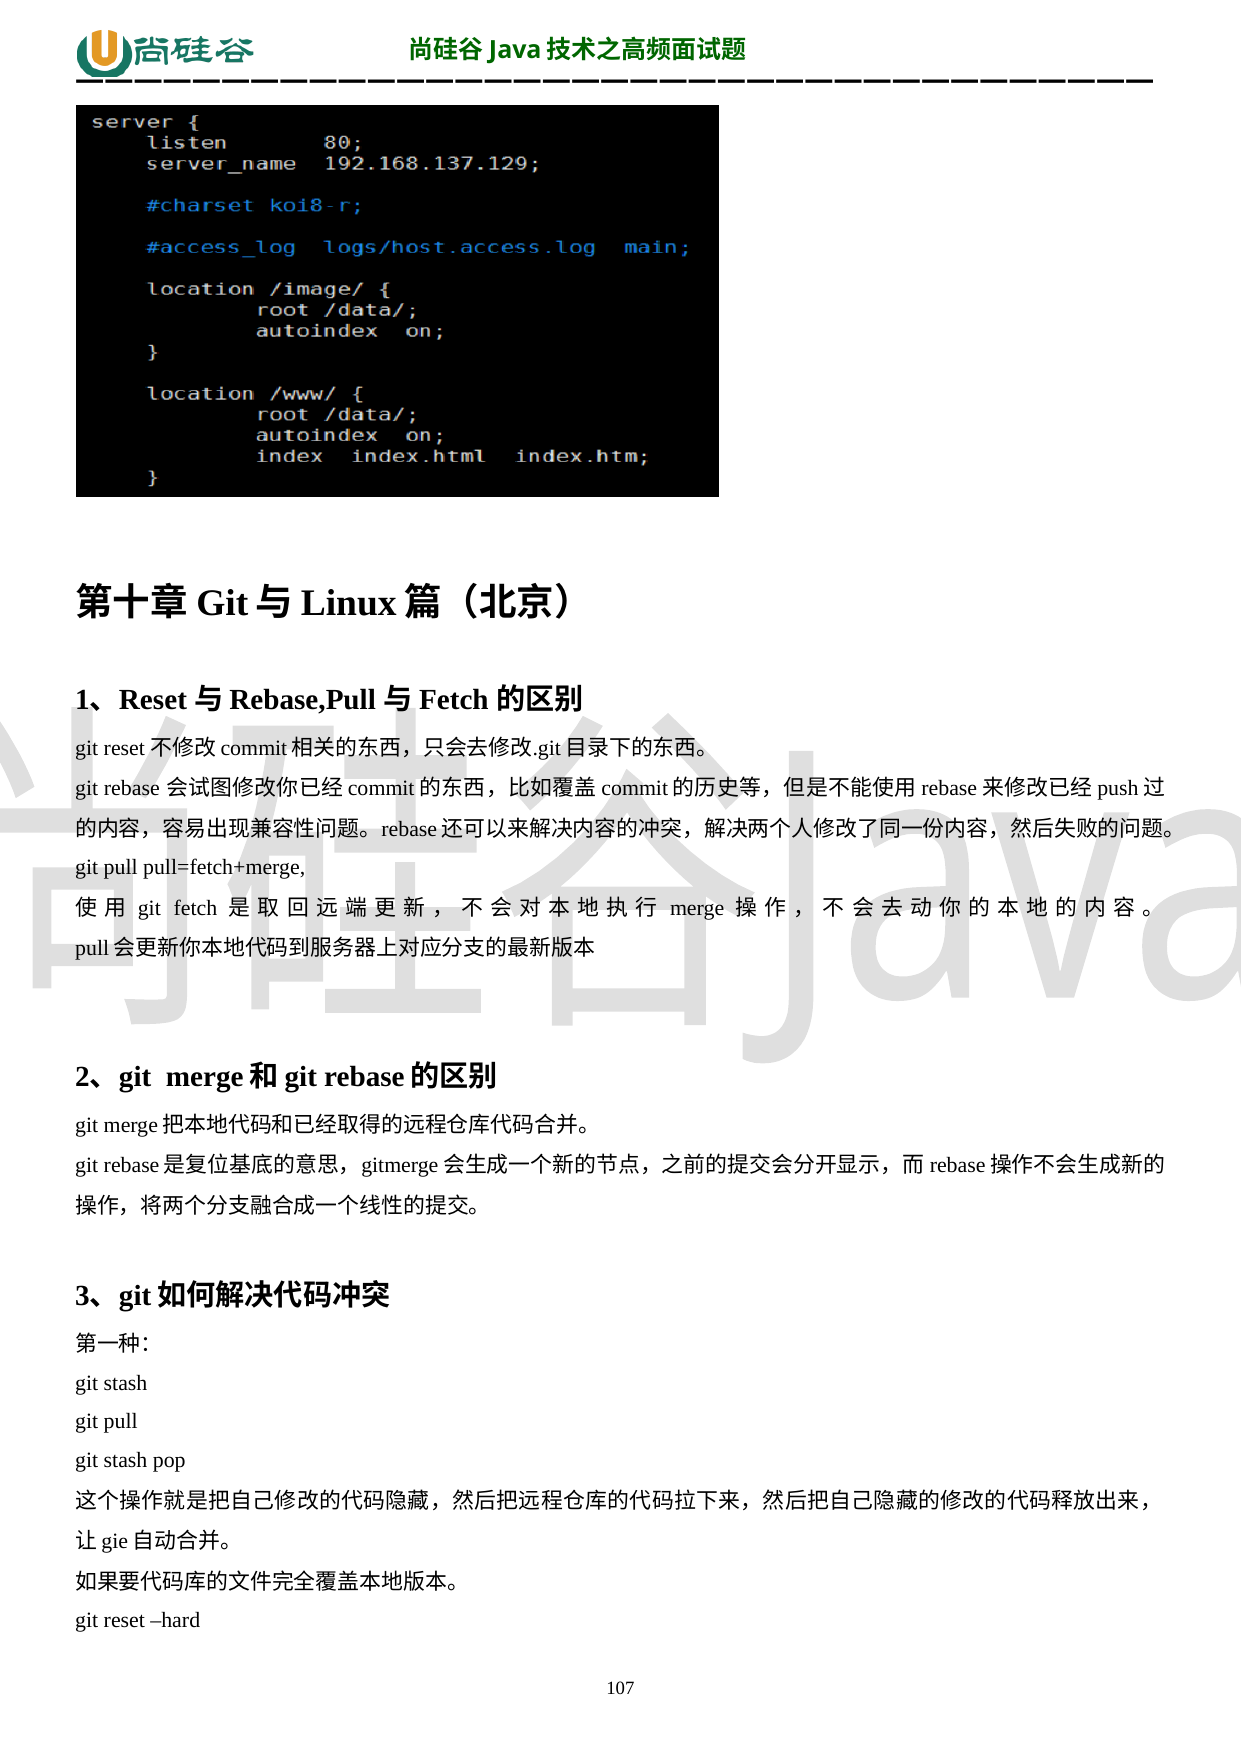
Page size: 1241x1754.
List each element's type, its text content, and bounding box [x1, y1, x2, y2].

subtitle 第十章 Git与Linux篇（北京） [75, 567, 1165, 632]
text 使用git fetch是取回远端更新，不会对本地执行merge操作，不会去动你的本地的内容。 pull会更新你本地代码到服务器上对应分支的最新版本 [75, 889, 1165, 962]
picture [75, 105, 719, 497]
text git stash [75, 1366, 1165, 1398]
subtitle 1、Reset 与Rebase,Pull 与 Fetch 的区别 [75, 664, 1165, 729]
text git pull pull=fetch+merge, [75, 851, 1165, 883]
subtitle 2、git merge和git rebase的区别 [75, 1042, 1165, 1107]
subtitle 3、git如何解决代码冲突 [75, 1261, 1165, 1326]
text git merge把本地代码和已经取得的远程仓库代码合并。 [75, 1107, 1165, 1139]
text git reset 不修改commit相关的东西，只会去修改.git目录下的东西。 [75, 729, 1165, 762]
text git reset –hard [75, 1604, 1165, 1636]
text git rebase是复位基底的意思，gitmerge会生成一个新的节点，之前的提交会分开显示，而rebase操作不会生成新的操作，将两个分支融合成一个线性的提交。 [75, 1147, 1165, 1220]
text git pull [75, 1405, 1165, 1437]
text git stash pop [75, 1443, 1165, 1476]
text 这个操作就是把自己修改的代码隐藏，然后把远程仓库的代码拉下来，然后把自己隐藏的修改的代码释放出来，让gie自动合并。 [75, 1482, 1165, 1555]
text git rebase 会试图修改你已经commit的东西，比如覆盖commit的历史等，但是不能使用rebase来修改已经push过的内容，容易出现兼容性问题。rebase还可以来解决内容的冲突，解决两个人修改了同一份内容，然后失败的问题。 [75, 769, 1165, 843]
text 如果要代码库的文件完全覆盖本地版本。 [75, 1563, 1165, 1596]
picture [75, 29, 253, 77]
text 第一种： [75, 1326, 1165, 1358]
